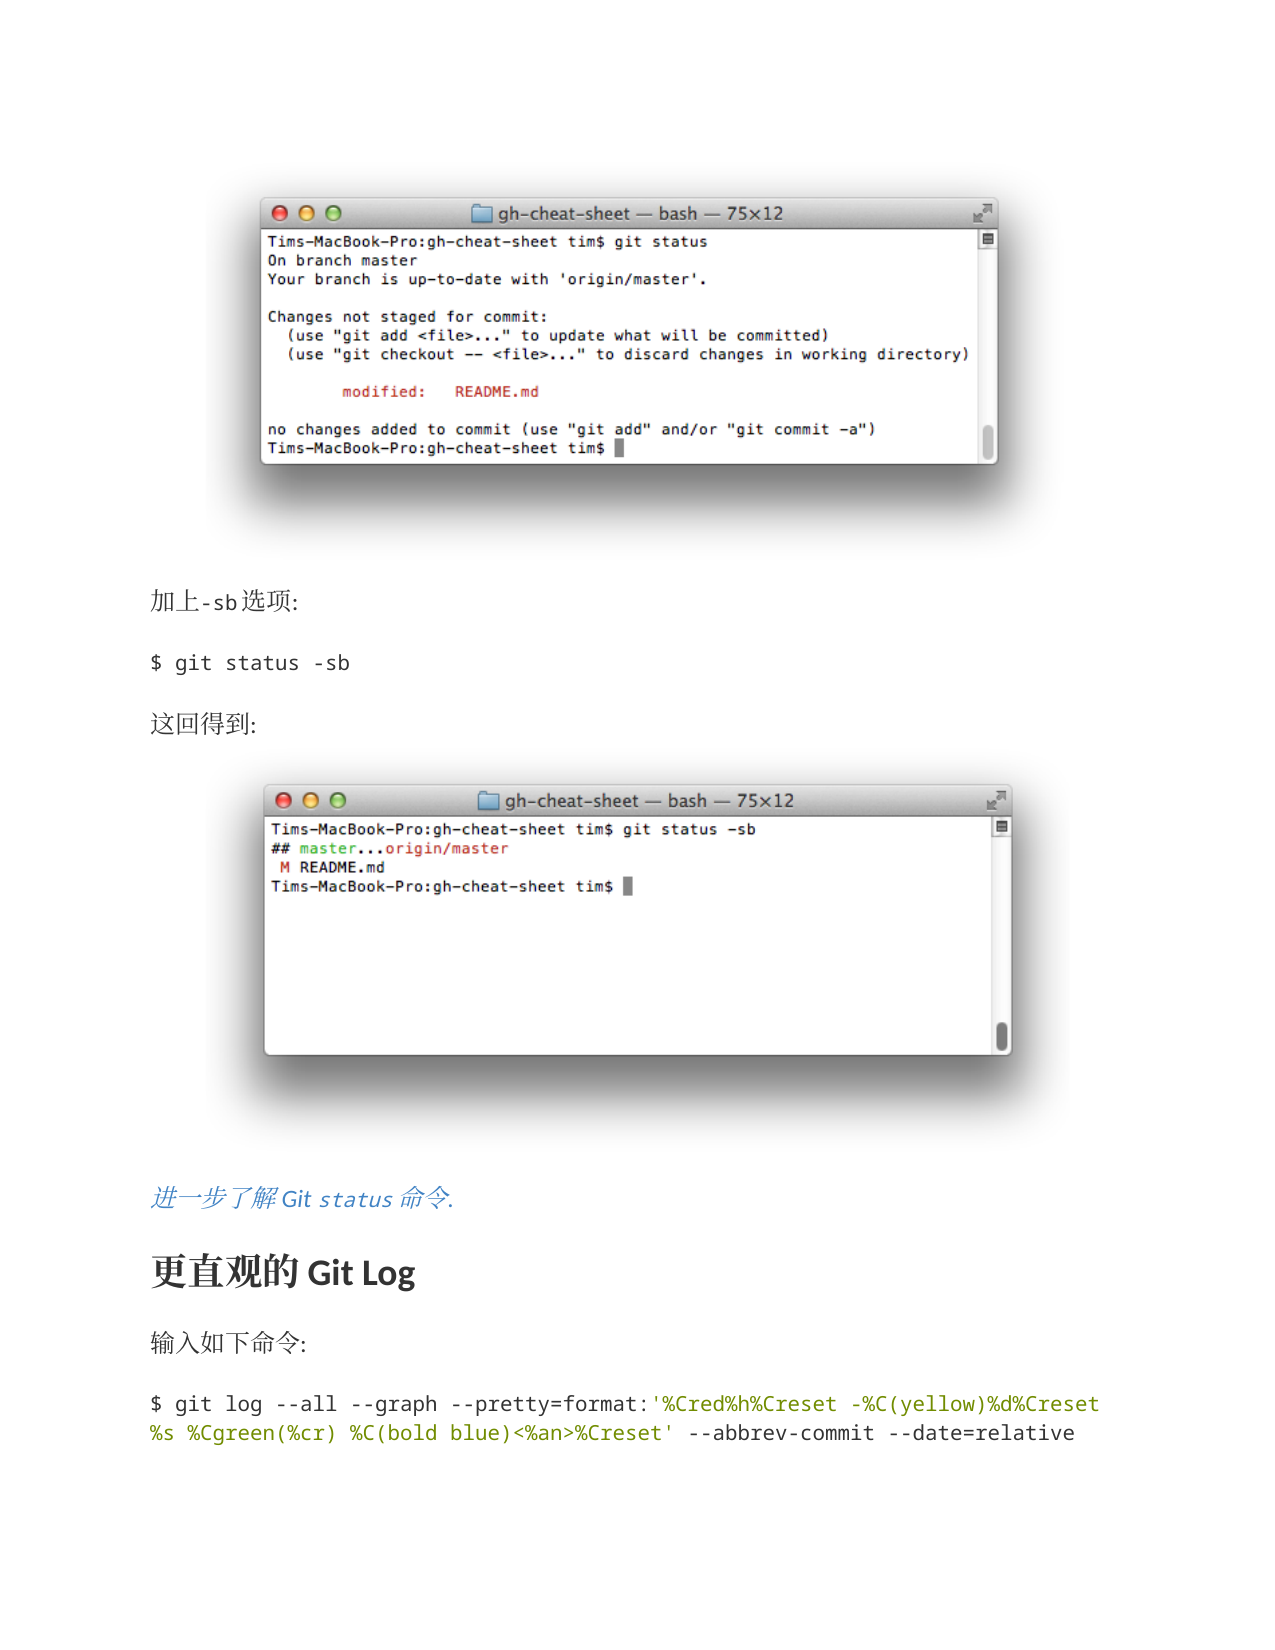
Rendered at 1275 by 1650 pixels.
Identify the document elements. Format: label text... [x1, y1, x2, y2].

picture [205, 150, 1070, 582]
text 加上-sb选项: [150, 582, 1125, 618]
text 输入如下命令: [150, 1323, 1125, 1359]
text 这回得到: [150, 705, 1125, 741]
text 更直观的Git Log [150, 1244, 1125, 1295]
text $ git log --all --graph --pretty=format:'%Cred%h%Creset -%C(yellow)%d%Creset %s %Cgreen(%cr) %C(bold blue)<%an>%Creset' --abbrev-commit --date=relative [150, 1389, 1125, 1447]
text $ git status -sb [150, 648, 1125, 677]
text 进一步了解 Git status 命令. [150, 1178, 1125, 1214]
picture [205, 742, 1070, 1179]
